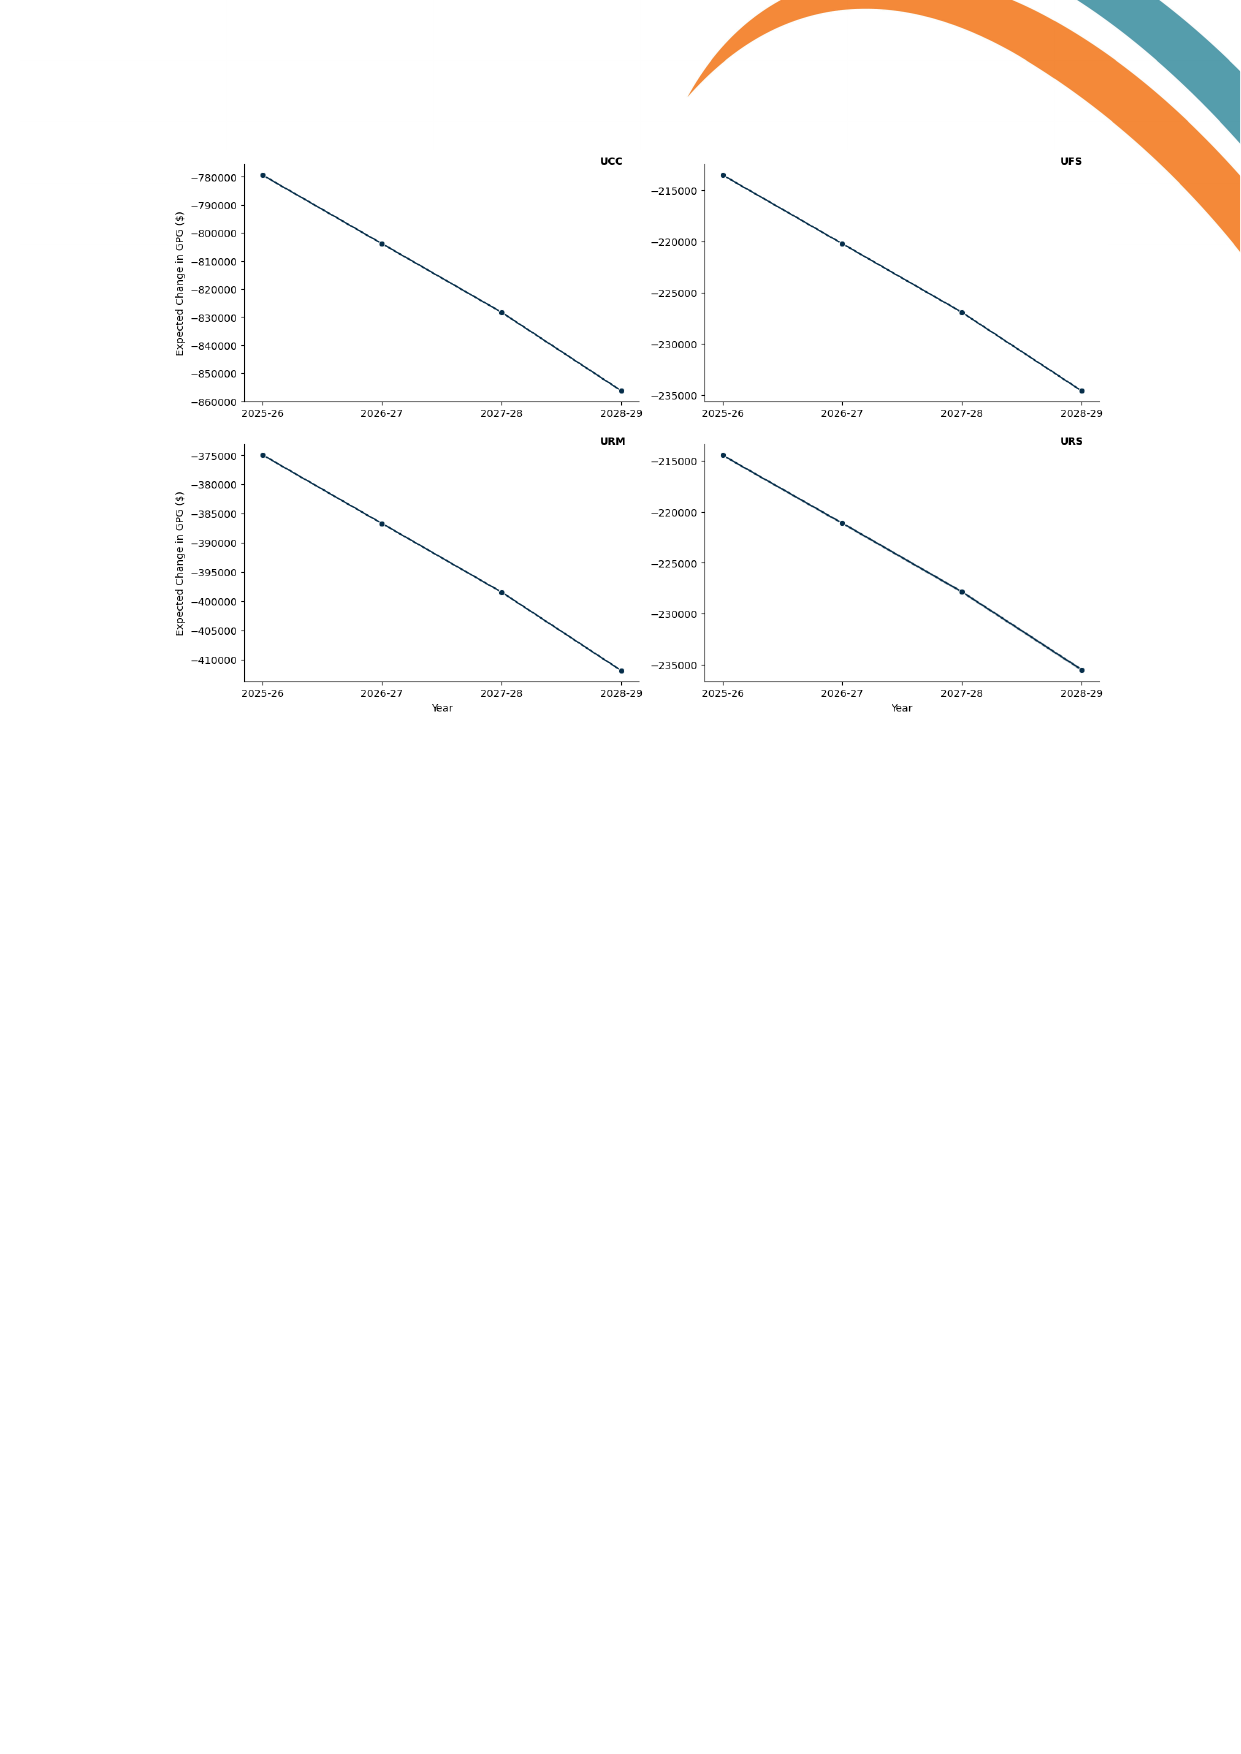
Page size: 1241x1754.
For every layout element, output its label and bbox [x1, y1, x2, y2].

picture [19, 0, 1241, 720]
